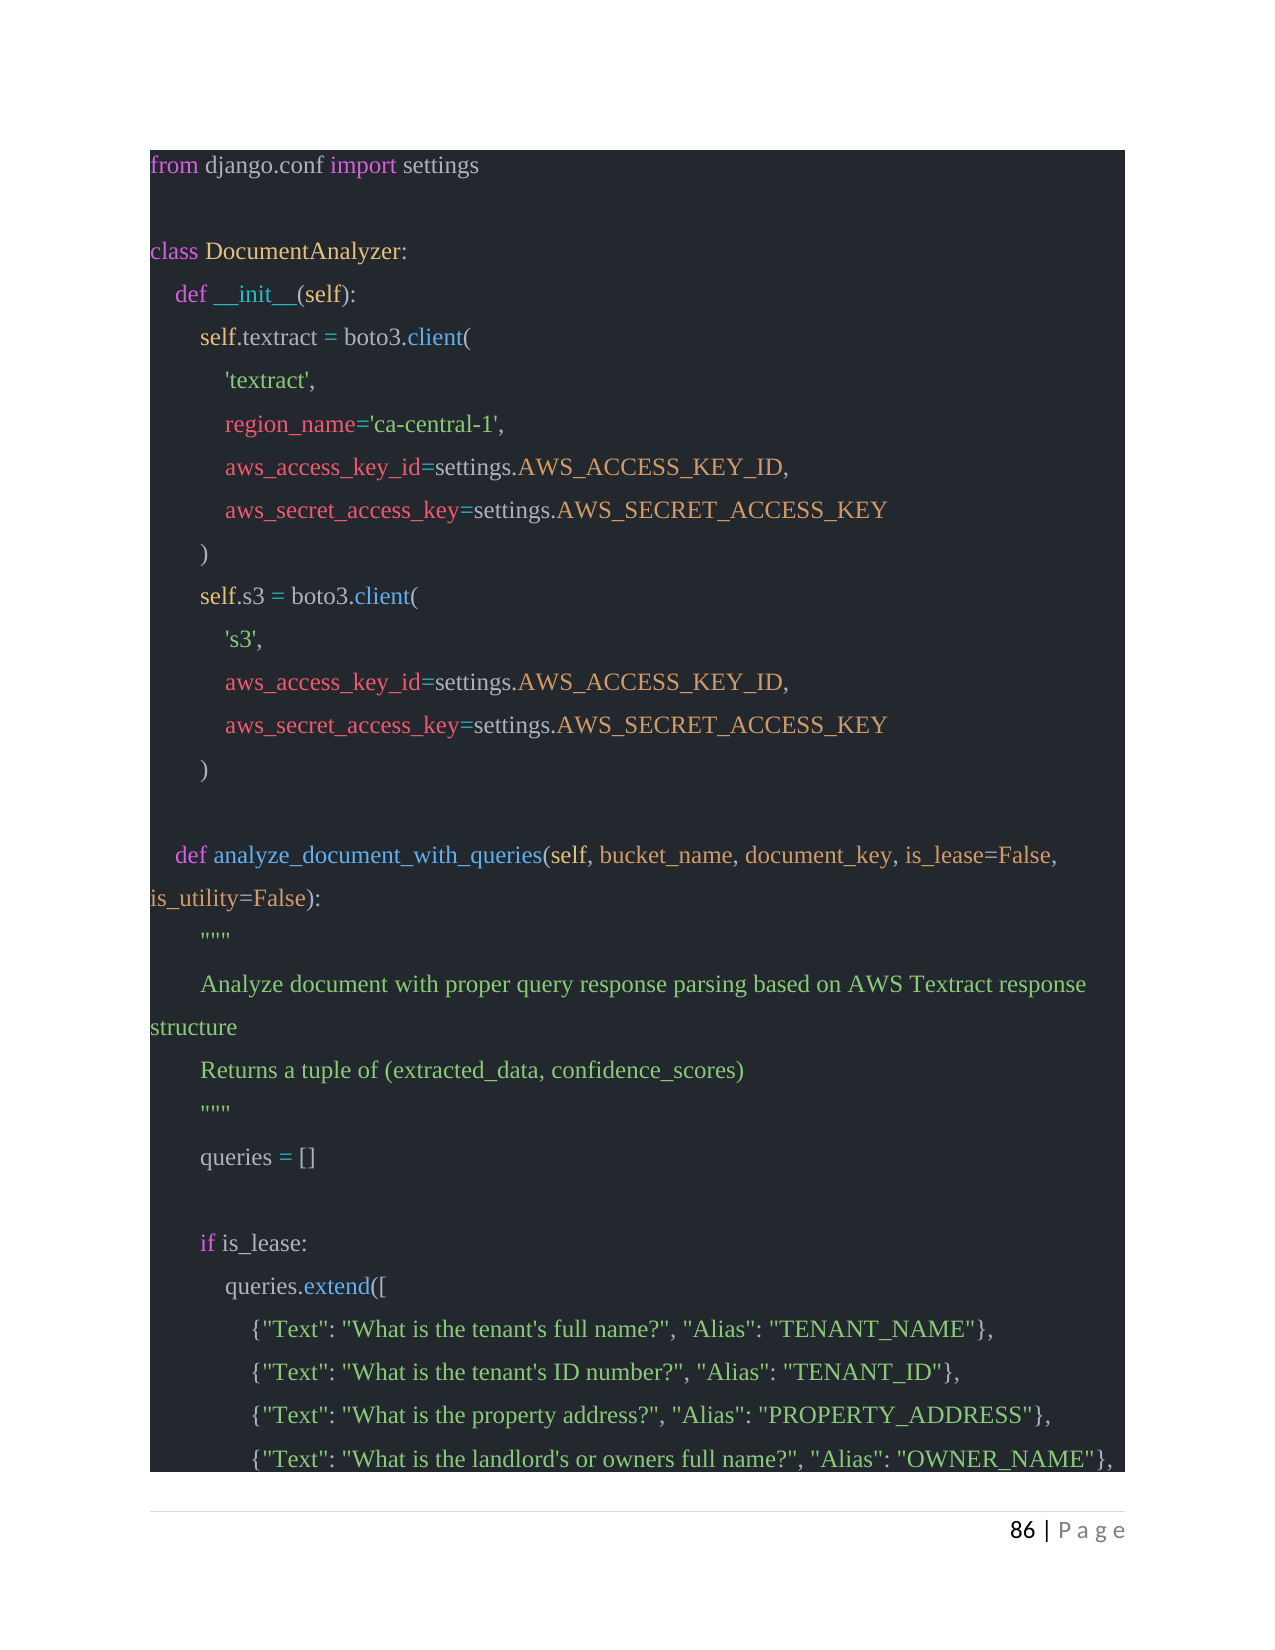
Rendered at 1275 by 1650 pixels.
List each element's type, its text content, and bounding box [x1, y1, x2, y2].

text {"Text": "What is the property address?", "Alias": "PROPERTY_ADDRESS"}, [150, 1401, 1125, 1429]
text """ [150, 926, 1125, 955]
text aws_secret_access_key=settings.AWS_SECRET_ACCESS_KEY [150, 711, 1125, 739]
text """ [150, 1099, 1125, 1127]
text region_name='ca-central-1', [150, 409, 1125, 437]
text class DocumentAnalyzer: [150, 236, 1125, 265]
text queries.extend([ [150, 1271, 1125, 1300]
text {"Text": "What is the tenant's ID number?", "Alias": "TENANT_ID"}, [150, 1357, 1125, 1386]
text Returns a tuple of (extracted_data, confidence_scores) [150, 1056, 1125, 1084]
text Analyze document with proper query response parsing based on AWS Textract response structure [150, 969, 1125, 1041]
text 'textract', [150, 366, 1125, 394]
text 's3', [150, 624, 1125, 653]
text {"Text": "What is the tenant's full name?", "Alias": "TENANT_NAME"}, [150, 1314, 1125, 1343]
text aws_secret_access_key=settings.AWS_SECRET_ACCESS_KEY [150, 495, 1125, 524]
text ) [150, 754, 1125, 782]
text from django.conf import settings [150, 150, 1125, 179]
text {"Text": "What is the landlord's or owners full name?", "Alias": "OWNER_NAME"}, [150, 1444, 1125, 1472]
text def analyze_document_with_queries(self, bucket_name, document_key, is_lease=False, is_utility=False): [150, 840, 1125, 912]
text ) [150, 538, 1125, 567]
text aws_access_key_id=settings.AWS_ACCESS_KEY_ID, [150, 667, 1125, 696]
text if is_lease: [150, 1228, 1125, 1257]
text def __init__(self): [150, 279, 1125, 308]
text self.s3 = boto3.client( [150, 581, 1125, 610]
text queries = [] [150, 1142, 1125, 1171]
text aws_access_key_id=settings.AWS_ACCESS_KEY_ID, [150, 452, 1125, 481]
text self.textract = boto3.client( [150, 322, 1125, 351]
